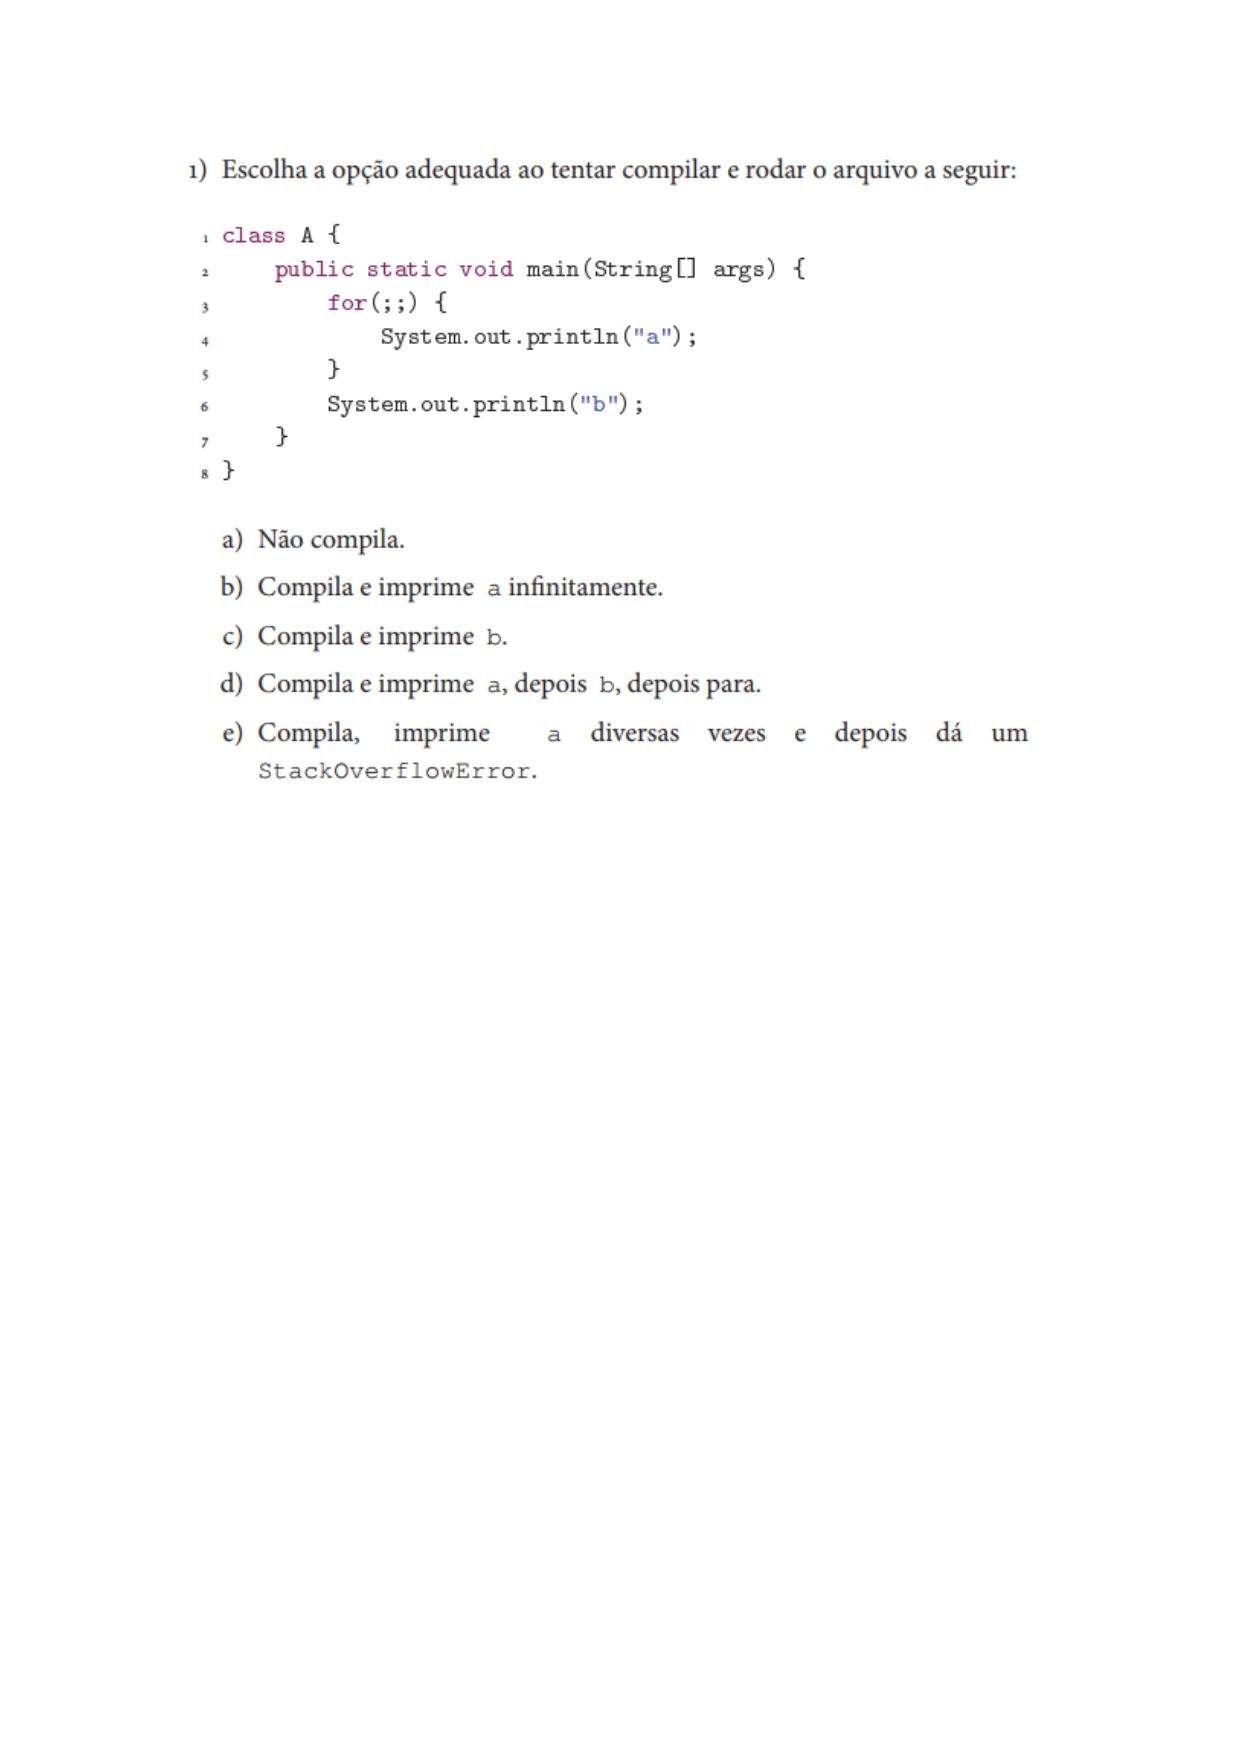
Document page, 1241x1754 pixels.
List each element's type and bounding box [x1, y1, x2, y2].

picture [178, 146, 1064, 792]
